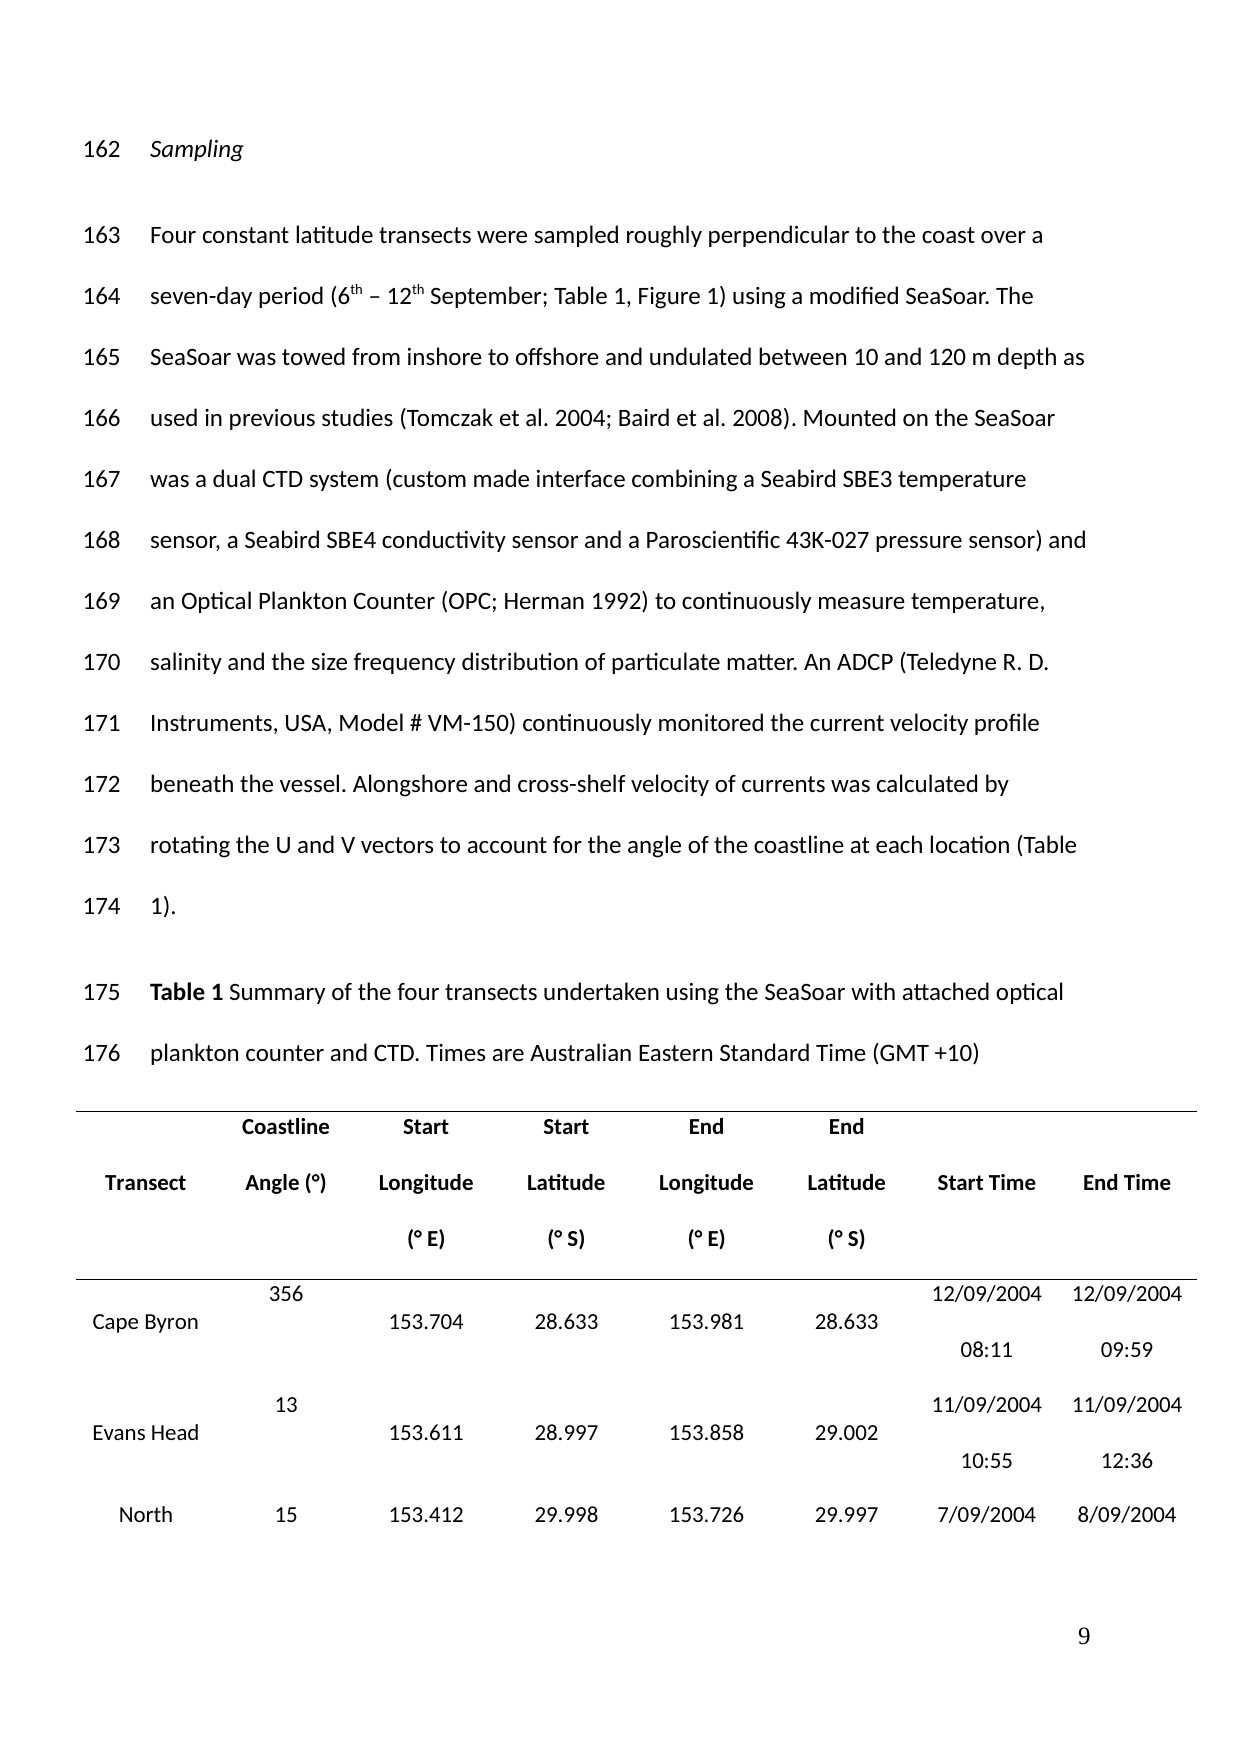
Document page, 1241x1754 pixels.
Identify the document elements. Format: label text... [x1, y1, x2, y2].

table_cell 153.611 [356, 1390, 496, 1500]
table_cell 28.633 [776, 1280, 916, 1390]
table_cell 153.412 [356, 1500, 496, 1554]
table_cell 7/09/2004 21:41 [916, 1500, 1057, 1554]
table_header Coastline Angle (°) [216, 1112, 356, 1278]
table_cell 29.997 [776, 1500, 916, 1554]
table_cell 11/09/2004 10:55 [916, 1390, 1057, 1500]
table_header Start Latitude (° S) [496, 1112, 636, 1278]
table_cell 13 [216, 1390, 356, 1500]
table_cell 11/09/2004 12:36 [1057, 1390, 1197, 1500]
table_cell 29.002 [776, 1390, 916, 1500]
table_cell 12/09/2004 09:59 [1057, 1280, 1197, 1390]
table_header End Latitude (° S) [776, 1112, 916, 1278]
table_cell 29.998 [496, 1500, 636, 1554]
table_header End Longitude (° E) [636, 1112, 776, 1278]
table_header Start Time [916, 1112, 1057, 1278]
subtitle Sampling [150, 133, 1090, 163]
table_cell North Solitary [76, 1500, 216, 1554]
table_cell 356 [216, 1280, 356, 1390]
table_header Transect [76, 1112, 216, 1278]
table_cell 28.633 [496, 1280, 636, 1390]
table_cell 153.858 [636, 1390, 776, 1500]
table_cell 153.981 [636, 1280, 776, 1390]
subtitle Table 1 Summary of the four transects undertaken using the SeaSoar with attached optical plankton counter and CTD. Times are Australian Eastern Standard Time (GMT +10) [150, 976, 1090, 1068]
table_cell 28.997 [496, 1390, 636, 1500]
table_header Start Longitude (° E) [356, 1112, 496, 1278]
table_cell 15 [216, 1500, 356, 1554]
table_cell Cape Byron [76, 1280, 216, 1390]
subtitle Four constant latitude transects were sampled roughly perpendicular to the coast over a seven-day period (6th – 12th September; Table 1, Figure 1) using a modified SeaSoar. The SeaSoar was towed from inshore to offshore and undulated between 10 and 120 m depth as used in previous studies (Tomczak et al. 2004; Baird et al. 2008). Mounted on the SeaSoar was a dual CTD system (custom made interface combining a Seabird SBE3 temperature sensor, a Seabird SBE4 conductivity sensor and a Paroscientific 43K-027 pressure sensor) and an Optical Plankton Counter (OPC; Herman 1992) to continuously measure temperature, salinity and the size frequency distribution of particulate matter. An ADCP (Teledyne R. D. Instruments, USA, Model # VM-150) continuously monitored the current velocity profile beneath the vessel. Alongshore and cross-shelf velocity of currents was calculated by rotating the U and V vectors to account for the angle of the coastline at each location (Table 1). [150, 219, 1090, 921]
table_cell 8/09/2004 00:05 [1057, 1500, 1197, 1554]
table_header End Time [1057, 1112, 1197, 1278]
table_cell 12/09/2004 08:11 [916, 1280, 1057, 1390]
table_cell Evans Head [76, 1390, 216, 1500]
table_cell 153.726 [636, 1500, 776, 1554]
table_cell 153.704 [356, 1280, 496, 1390]
